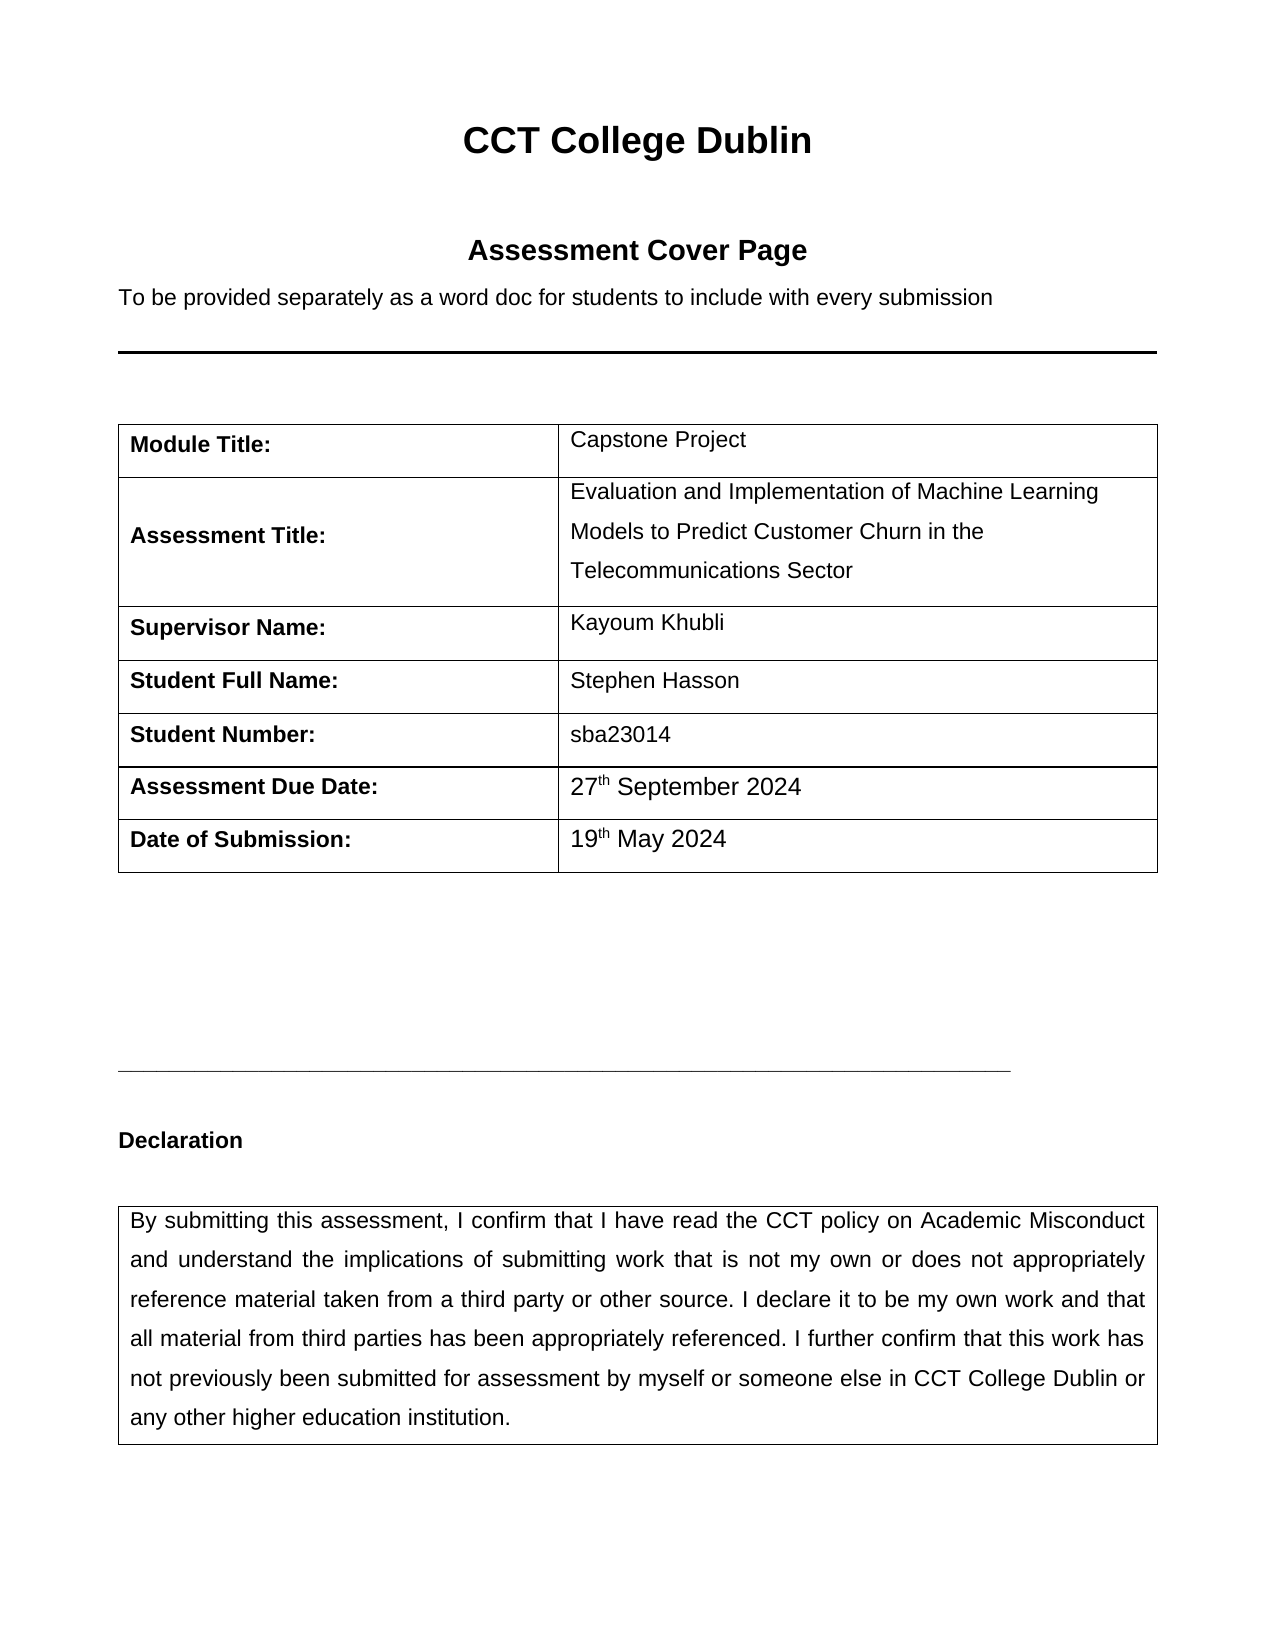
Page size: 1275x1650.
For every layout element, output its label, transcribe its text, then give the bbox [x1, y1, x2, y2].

table_header Module Title: [119, 425, 558, 477]
table_header By submitting this assessment, I confirm that I have read the CCT policy on Academic Misconduct and understand the implications of submitting work that is not my own or does not appropriately reference material taken from a third party or other source. I declare it to be my own work and that all material from third parties has been appropriately referenced. I further confirm that this work has not previously been submitted for assessment by myself or someone else in CCT College Dublin or any other higher education institution. [119, 1207, 1157, 1444]
text Declaration [118, 1127, 1157, 1153]
table_cell Assessment Due Date: [119, 768, 558, 819]
table_header Capstone Project [559, 425, 1157, 477]
text Assessment Cover Page [118, 233, 1157, 267]
table_cell Stephen Hasson [559, 661, 1157, 713]
table_cell Assessment Title: [119, 478, 558, 606]
table_cell Kayoum Khubli [559, 607, 1157, 659]
table_cell Supervisor Name: [119, 607, 558, 659]
table_cell Student Full Name: [119, 661, 558, 713]
table_cell sba23014 [559, 714, 1157, 766]
table_cell Student Number: [119, 714, 558, 766]
text To be provided separately as a word doc for students to include with every submission [118, 283, 1157, 310]
table_cell Evaluation and Implementation of Machine Learning Models to Predict Customer Churn in the Telecommunications Sector [559, 478, 1157, 606]
table_cell Date of Submission: [119, 820, 558, 872]
table_cell 27th September 2024 [559, 768, 1157, 819]
text CCT College Dublin [118, 118, 1157, 161]
table_cell 19th May 2024 [559, 820, 1157, 872]
text ______________________________________________________________________ [118, 1048, 1157, 1074]
